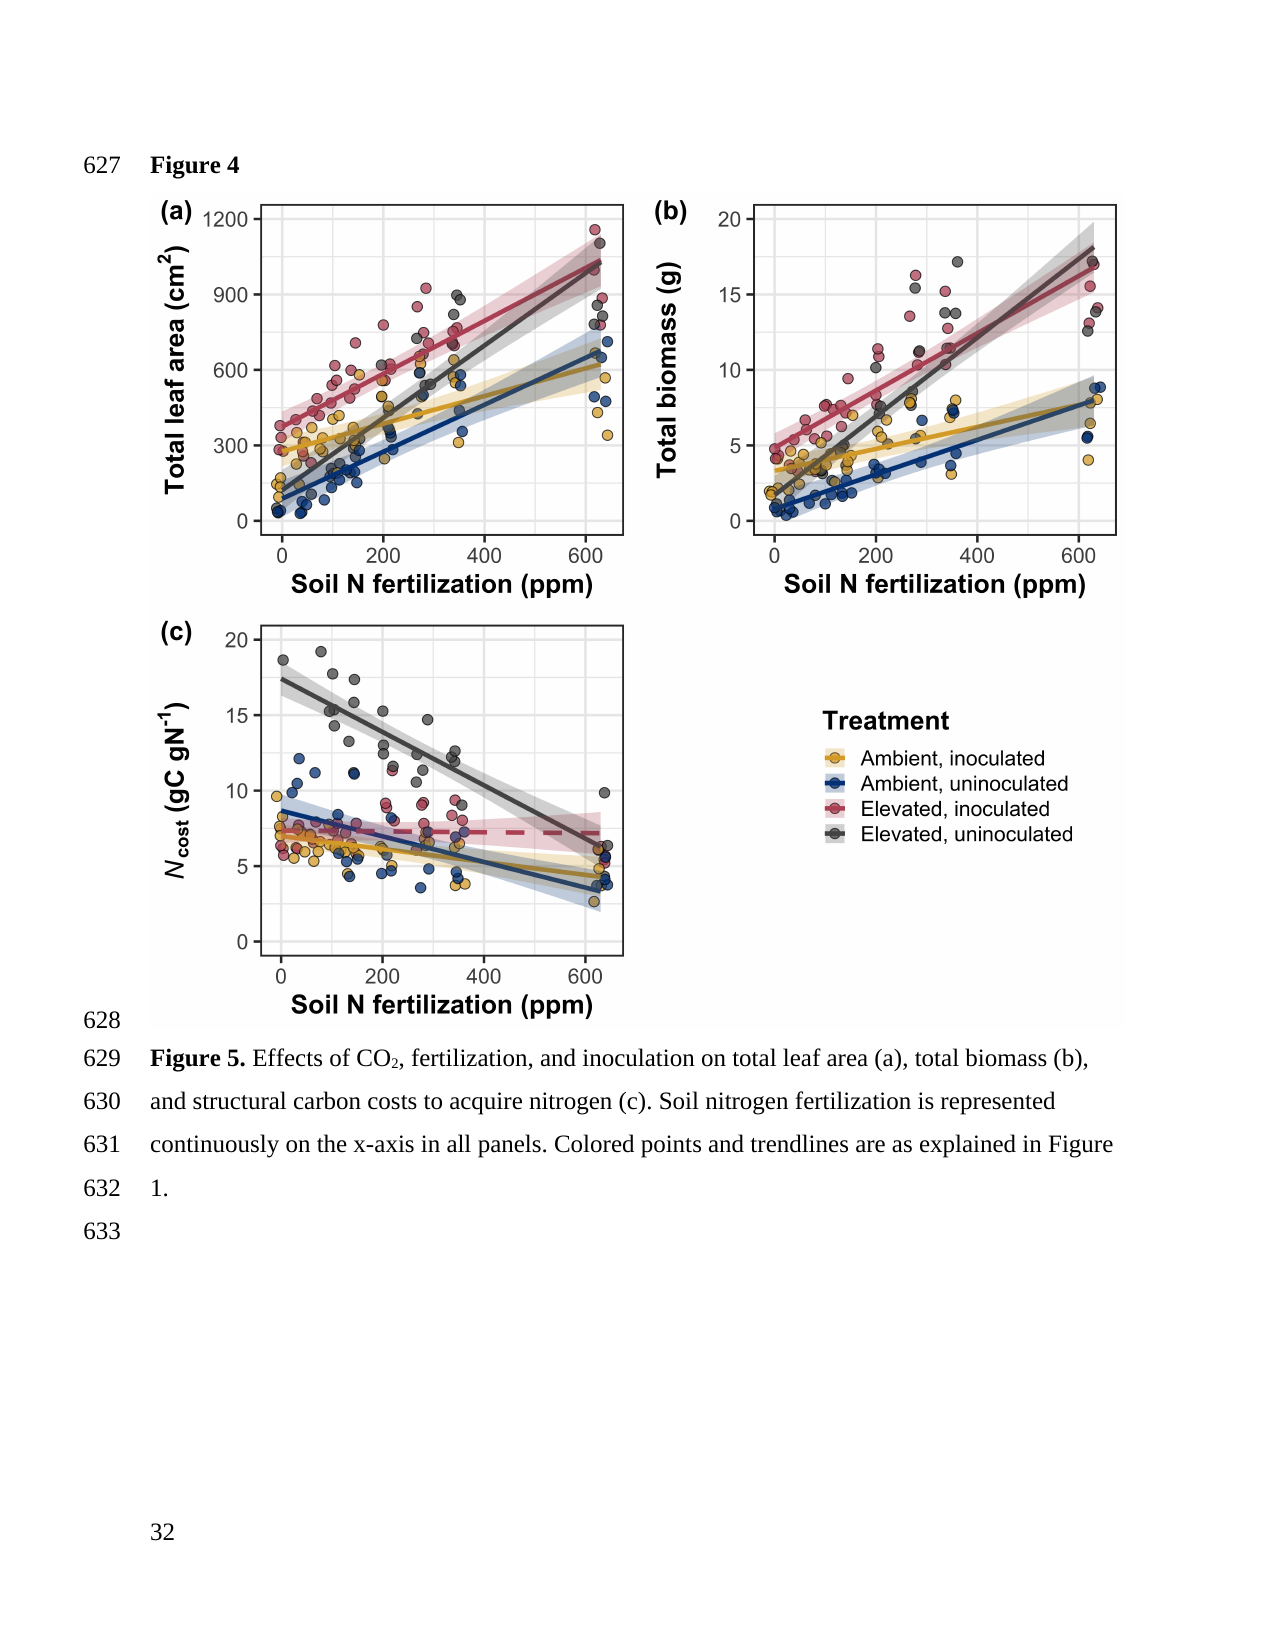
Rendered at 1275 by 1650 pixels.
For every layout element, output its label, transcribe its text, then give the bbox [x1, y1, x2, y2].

text Figure 5. Effects of CO2, fertilization, and inoculation on total leaf area (a), total biomass (b), and structural carbon costs to acquire nitrogen (c). Soil nitrogen fertilization is represented continuously on the x-axis in all panels. Colored points and trendlines are as explained in Figure 1. [150, 1043, 1125, 1201]
text Figure 4 [150, 150, 1125, 179]
picture [150, 193, 1125, 1029]
